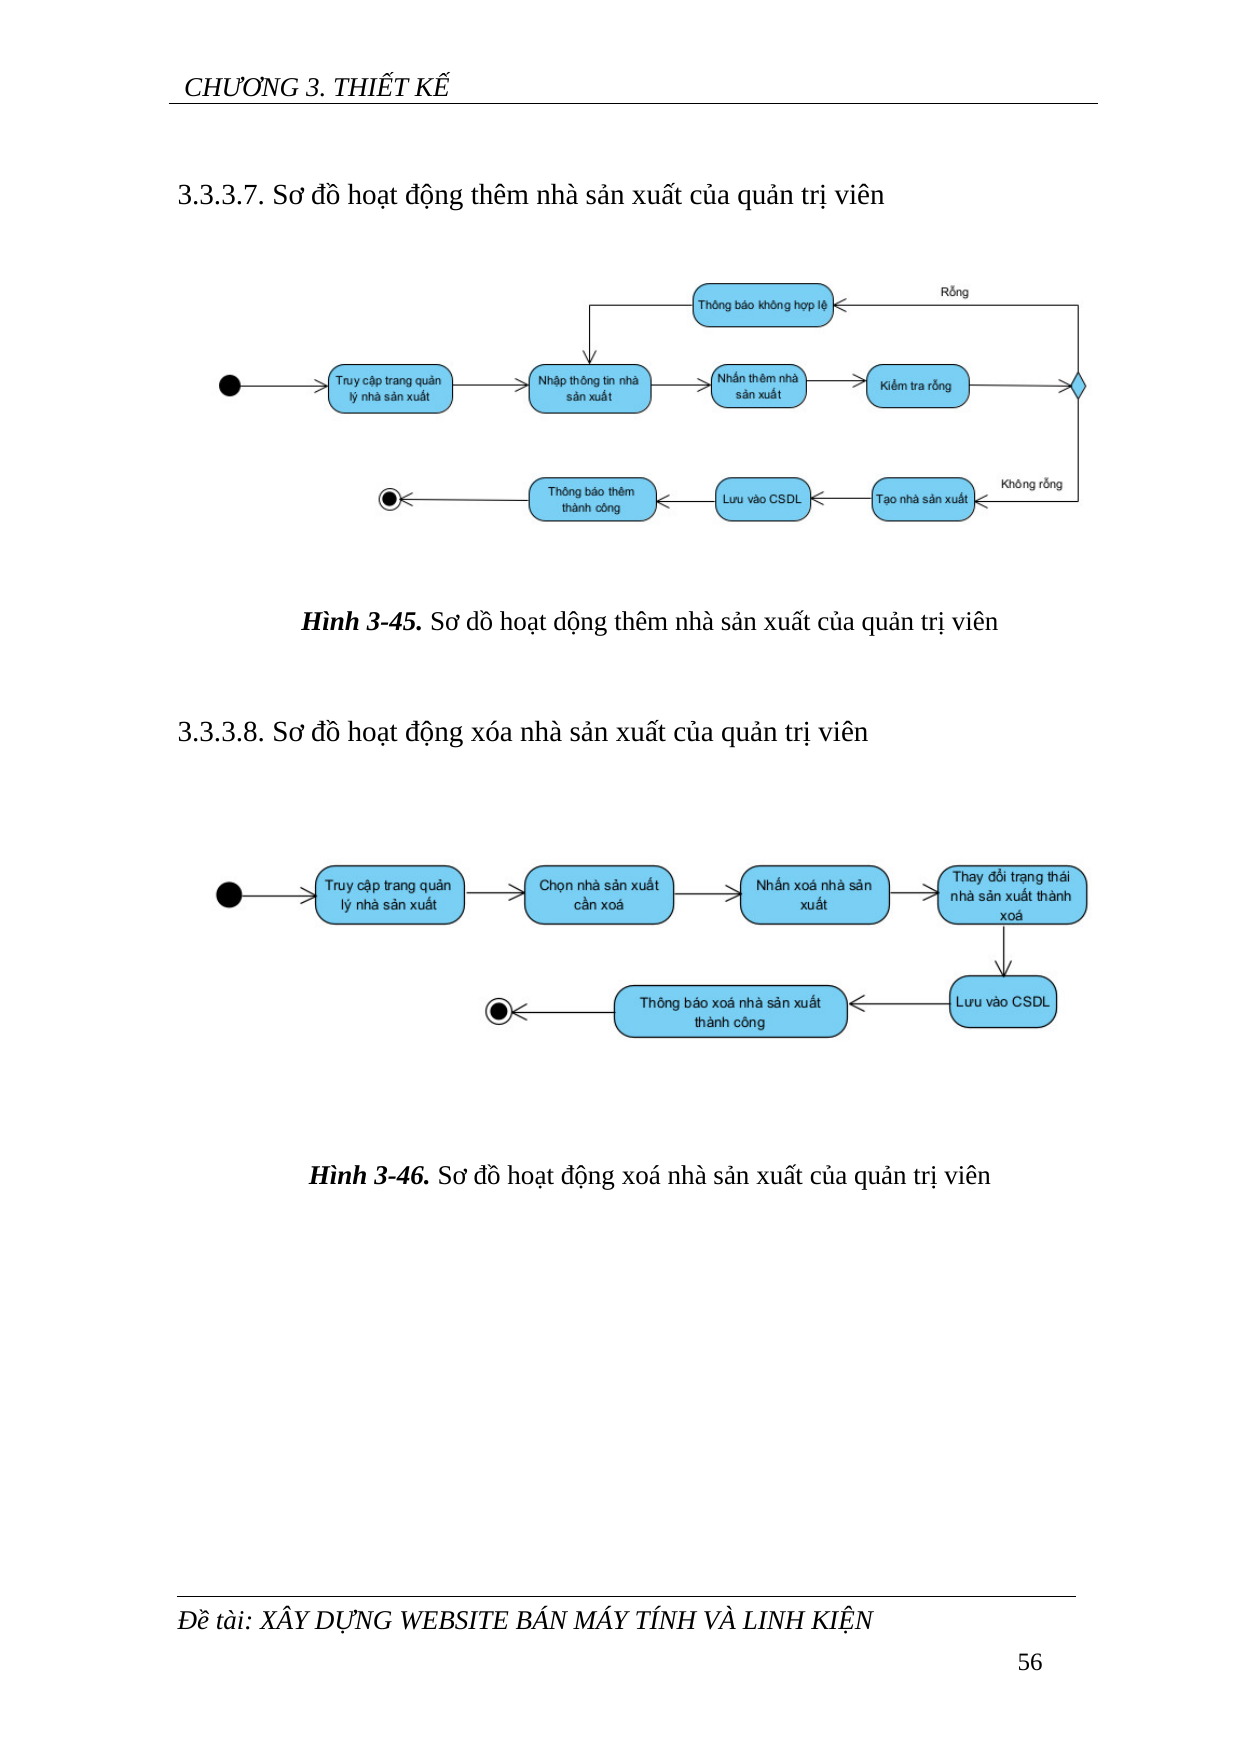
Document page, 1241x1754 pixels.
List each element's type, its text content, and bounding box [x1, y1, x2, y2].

picture [177, 833, 1123, 1081]
subtitle Sơ đồ hoạt động xóa nhà sản xuất của quản trị viên [177, 714, 1122, 748]
picture [177, 240, 1123, 583]
subtitle Sơ đồ hoạt động thêm nhà sản xuất của quản trị viên [177, 177, 1122, 211]
